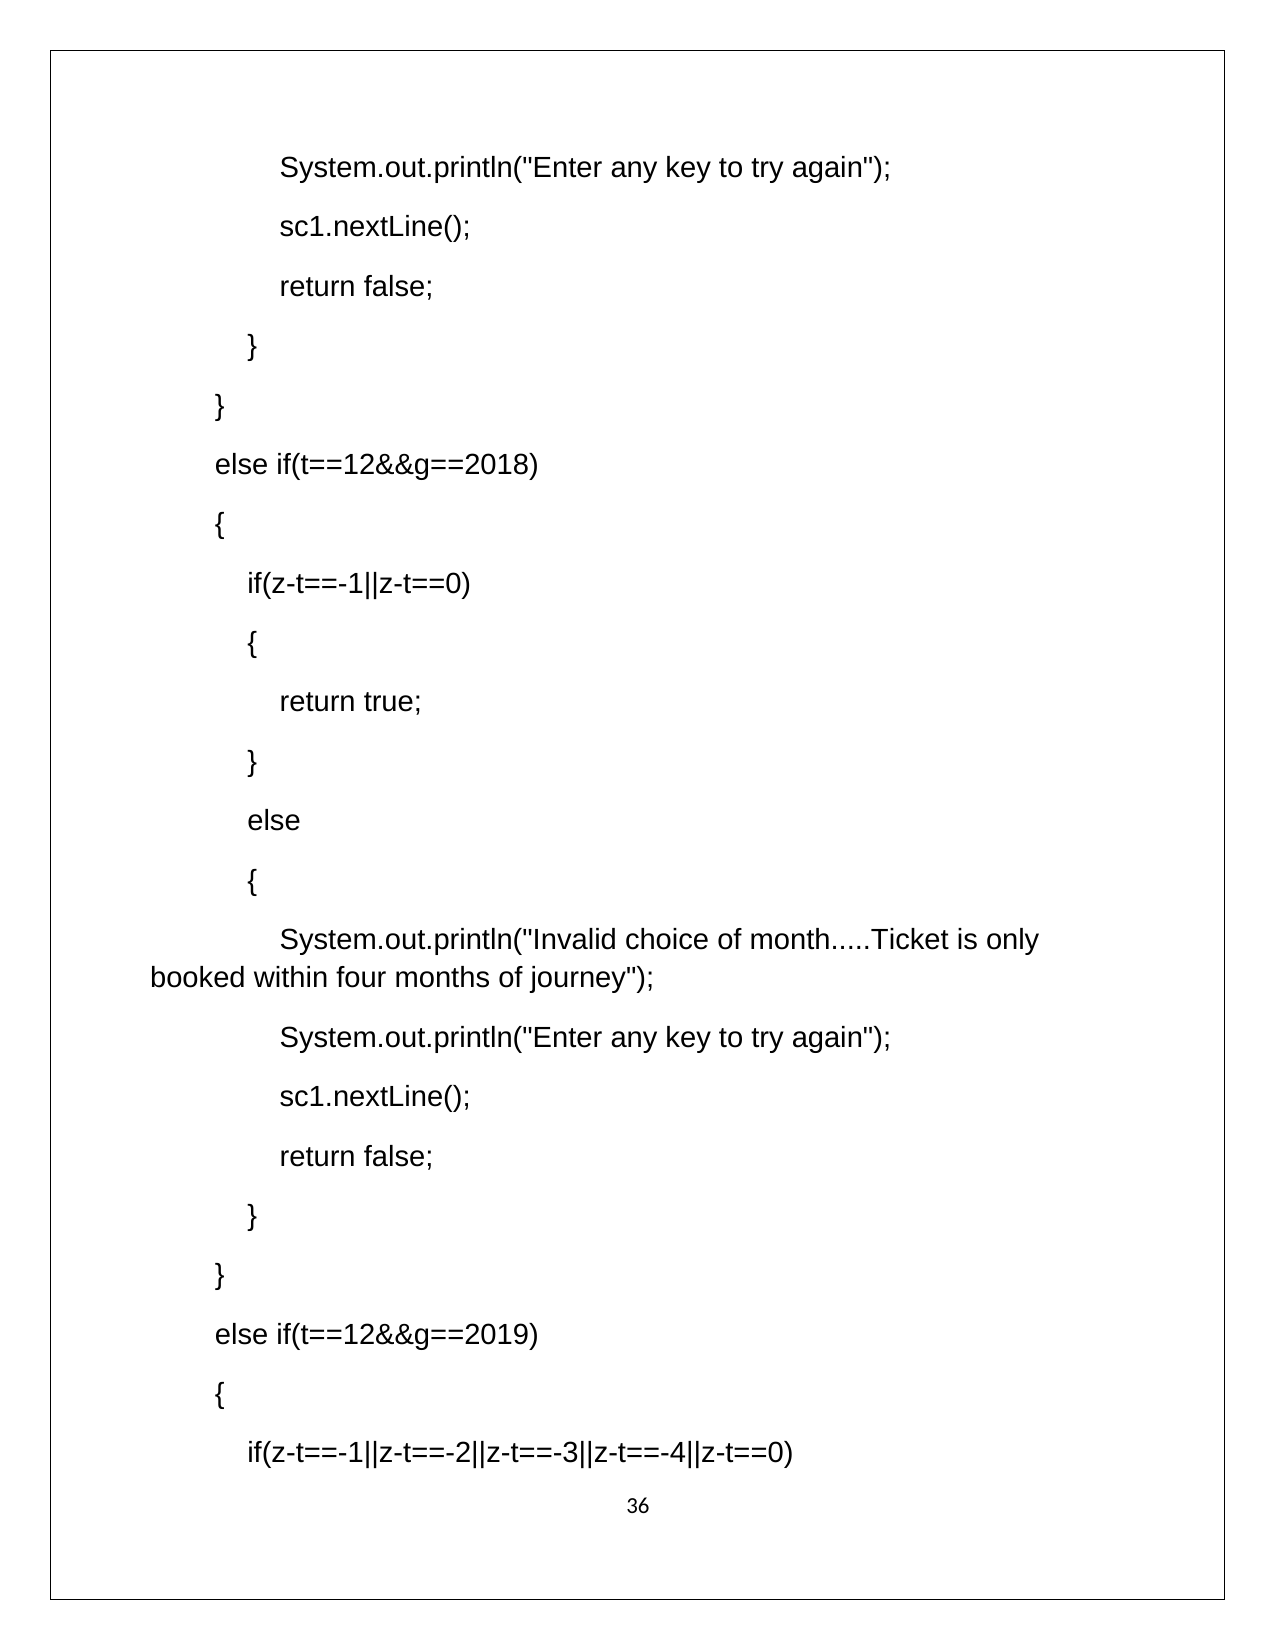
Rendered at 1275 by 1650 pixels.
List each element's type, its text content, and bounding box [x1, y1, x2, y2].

text sc1.nextLine(); [150, 209, 1125, 243]
text return true; [150, 684, 1125, 718]
text return false; [150, 1138, 1125, 1172]
text { [150, 862, 1125, 896]
text } [150, 328, 1125, 362]
text sc1.nextLine(); [150, 1079, 1125, 1113]
text { [150, 506, 1125, 540]
text else if(t==12&&g==2018) [150, 447, 1125, 480]
text if(z-t==-1||z-t==0) [150, 566, 1125, 599]
text { [150, 625, 1125, 658]
text } [150, 1257, 1125, 1291]
text System.out.println("Enter any key to try again"); [150, 150, 1125, 183]
text } [150, 744, 1125, 777]
text } [150, 1198, 1125, 1231]
text return false; [150, 269, 1125, 302]
text if(z-t==-1||z-t==-2||z-t==-3||z-t==-4||z-t==0) [150, 1435, 1125, 1469]
text else [150, 803, 1125, 837]
text { [150, 1376, 1125, 1409]
text else if(t==12&&g==2019) [150, 1317, 1125, 1350]
text } [150, 387, 1125, 421]
text System.out.println("Invalid choice of month.....Ticket is only booked within four months of journey"); [150, 922, 1125, 994]
text System.out.println("Enter any key to try again"); [150, 1020, 1125, 1053]
